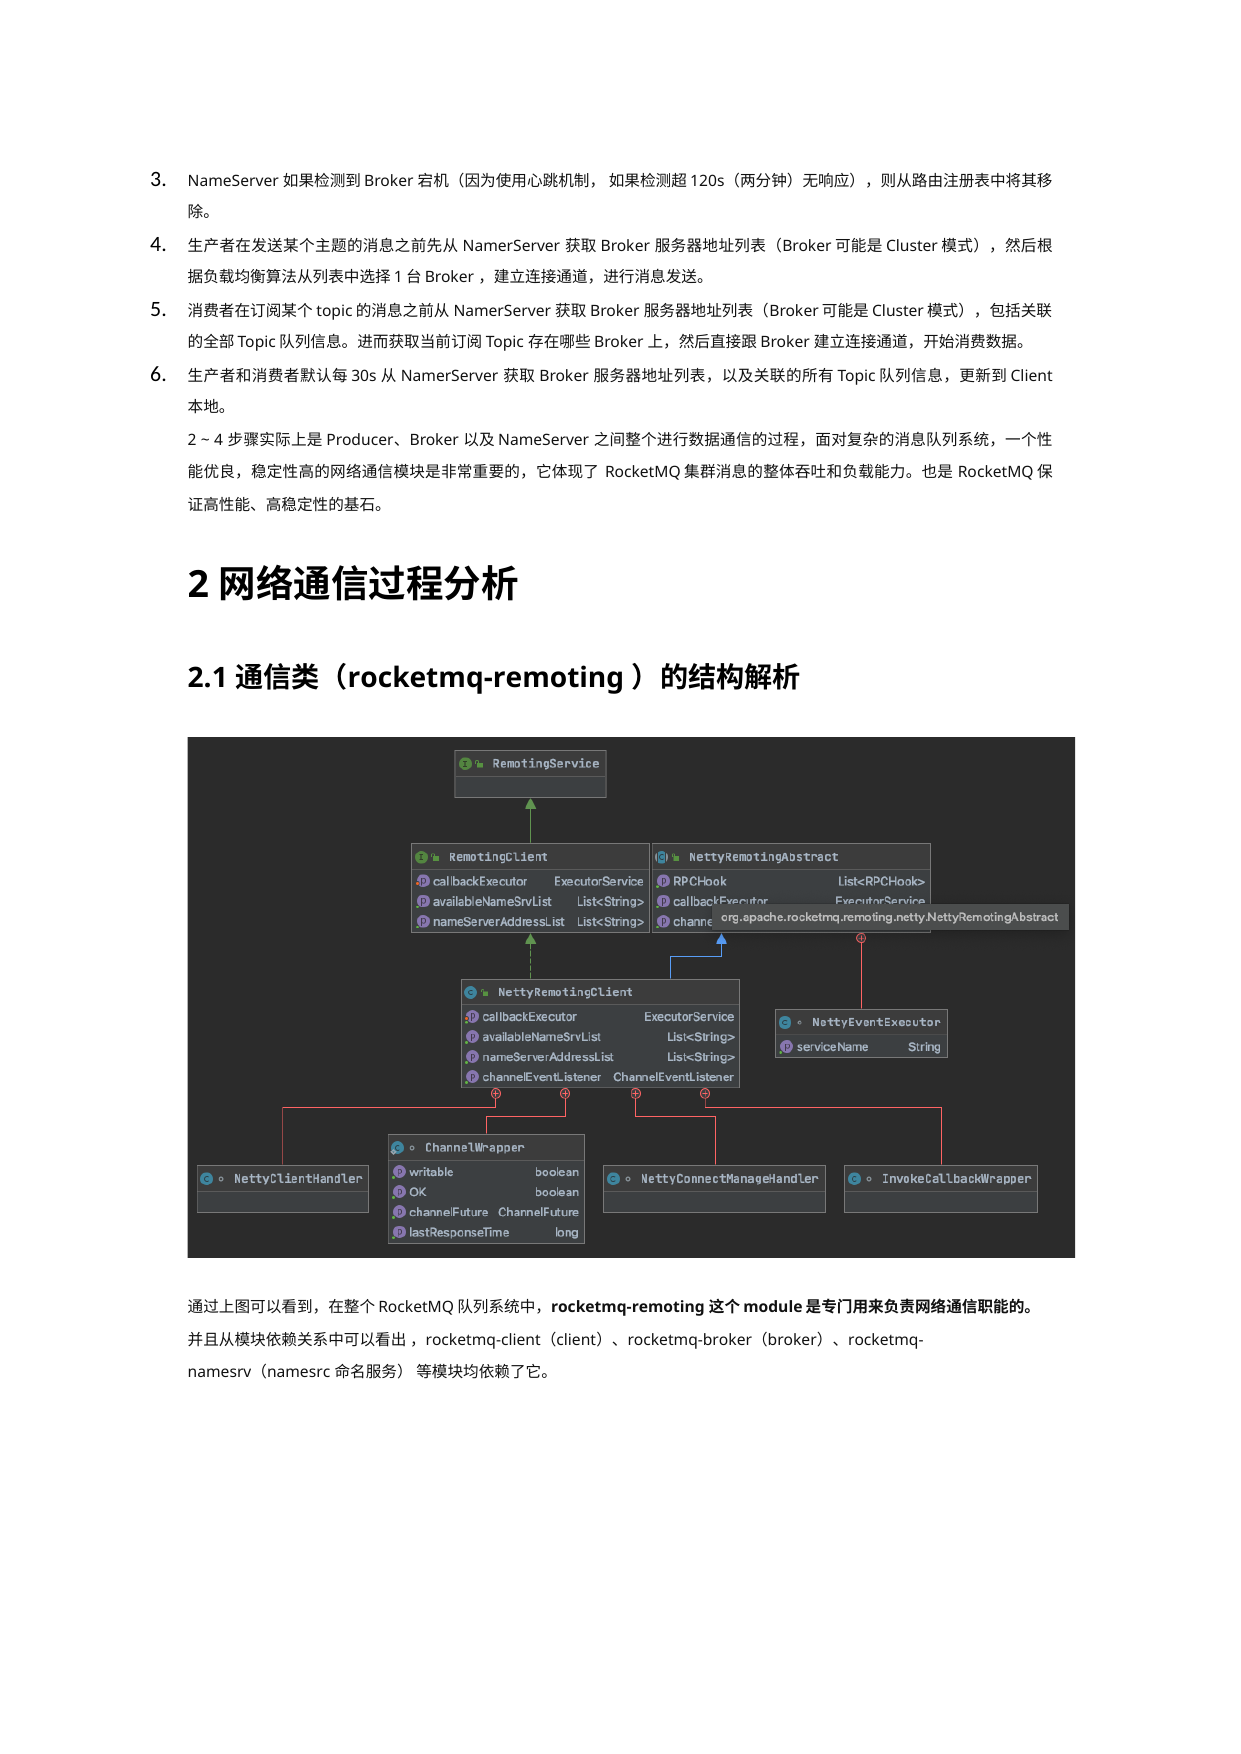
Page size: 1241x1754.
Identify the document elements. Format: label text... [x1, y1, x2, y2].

picture [187, 737, 1075, 1258]
subtitle 2 网络通信过程分析 [187, 549, 1053, 614]
list 消费者在订阅某个topic的消息之前从 NamerServer 获取 Broker 服务器地址列表（Broker可能是Cluster模式），包括关联的全部Topic队列信息。进而获取当前订阅 Topic 存在哪些 Broker 上，然后直接跟 Broker 建立连接通道，开始消费数据。 [150, 292, 1053, 357]
subtitle 2.1 通信类（rocketmq-remoting ）的结构解析 [187, 643, 1053, 708]
list NameServer 如果检测到Broker 宕机（因为使用心跳机制， 如果检测超120s（两分钟）无响应），则从路由注册表中将其移除。 [150, 162, 1053, 227]
list 生产者在发送某个主题的消息之前先从 NamerServer 获取 Broker 服务器地址列表（Broker可能是Cluster模式），然后根据负载均衡算法从列表中选择1台Broker ，建立连接通道，进行消息发送。 [150, 227, 1053, 292]
list 生产者和消费者默认每30s 从 NamerServer 获取 Broker 服务器地址列表，以及关联的所有Topic队列信息，更新到Client本地。 2 ~ 4 步骤实际上是 Producer、Broker 以及NameServer 之间整个进行数据通信的过程，面对复杂的消息队列系统，一个性能优良，稳定性高的网络通信模块是非常重要的，它体现了RocketMQ集群消息的整体吞吐和负载能力。也是RocketMQ保证高性能、高稳定性的基石。 [150, 357, 1053, 519]
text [187, 1258, 1053, 1387]
